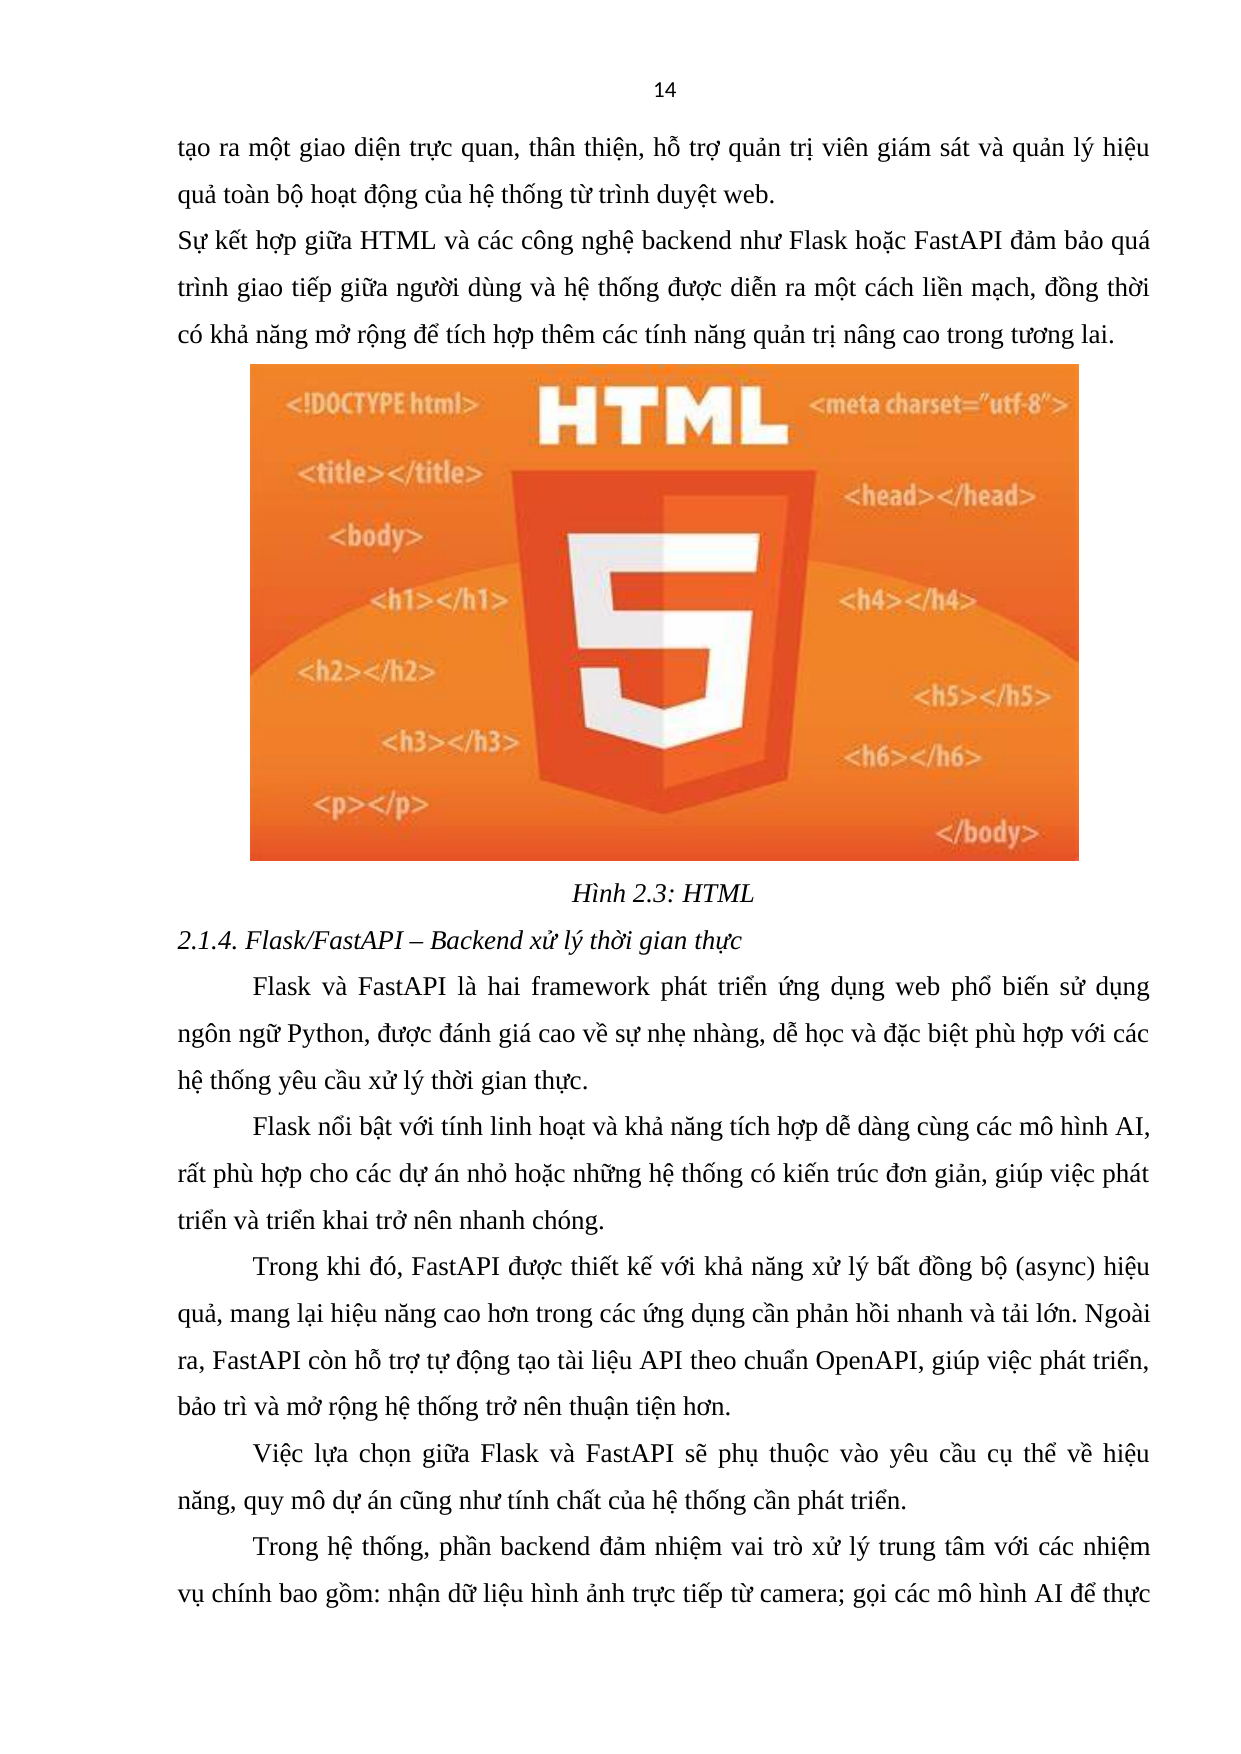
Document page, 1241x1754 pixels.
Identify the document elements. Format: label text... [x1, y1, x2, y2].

text Flask và FastAPI là hai framework phát triển ứng dụng web phổ biến sử dụng ngôn ngữ Python, được đánh giá cao về sự nhẹ nhàng, dễ học và đặc biệt phù hợp với các hệ thống yêu cầu xử lý thời gian thực. [177, 970, 1152, 1095]
text Flask nổi bật với tính linh hoạt và khả năng tích hợp dễ dàng cùng các mô hình AI, rất phù hợp cho các dự án nhỏ hoặc những hệ thống có kiến trúc đơn giản, giúp việc phát triển và triển khai trở nên nhanh chóng. [177, 1110, 1152, 1235]
text Việc lựa chọn giữa Flask và FastAPI sẽ phụ thuộc vào yêu cầu cụ thể về hiệu năng, quy mô dự án cũng như tính chất của hệ thống cần phát triển. [177, 1437, 1152, 1515]
picture [250, 364, 1079, 861]
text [177, 1530, 1152, 1608]
text Hình 2.3: HTML [177, 877, 1152, 908]
text Trong khi đó, FastAPI được thiết kế với khả năng xử lý bất đồng bộ (async) hiệu quả, mang lại hiệu năng cao hơn trong các ứng dụng cần phản hồi nhanh và tải lớn. Ngoài ra, FastAPI còn hỗ trợ tự động tạo tài liệu API theo chuẩn OpenAPI, giúp việc phát triển, bảo trì và mở rộng hệ thống trở nên thuận tiện hơn. [177, 1250, 1152, 1422]
text 2.1.4. Flask/FastAPI – Backend xử lý thời gian thực [177, 924, 1152, 955]
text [177, 131, 1152, 209]
text Sự kết hợp giữa HTML và các công nghệ backend như Flask hoặc FastAPI đảm bảo quá trình giao tiếp giữa người dùng và hệ thống được diễn ra một cách liền mạch, đồng thời có khả năng mở rộng để tích hợp thêm các tính năng quản trị nâng cao trong tương lai. [177, 224, 1152, 349]
